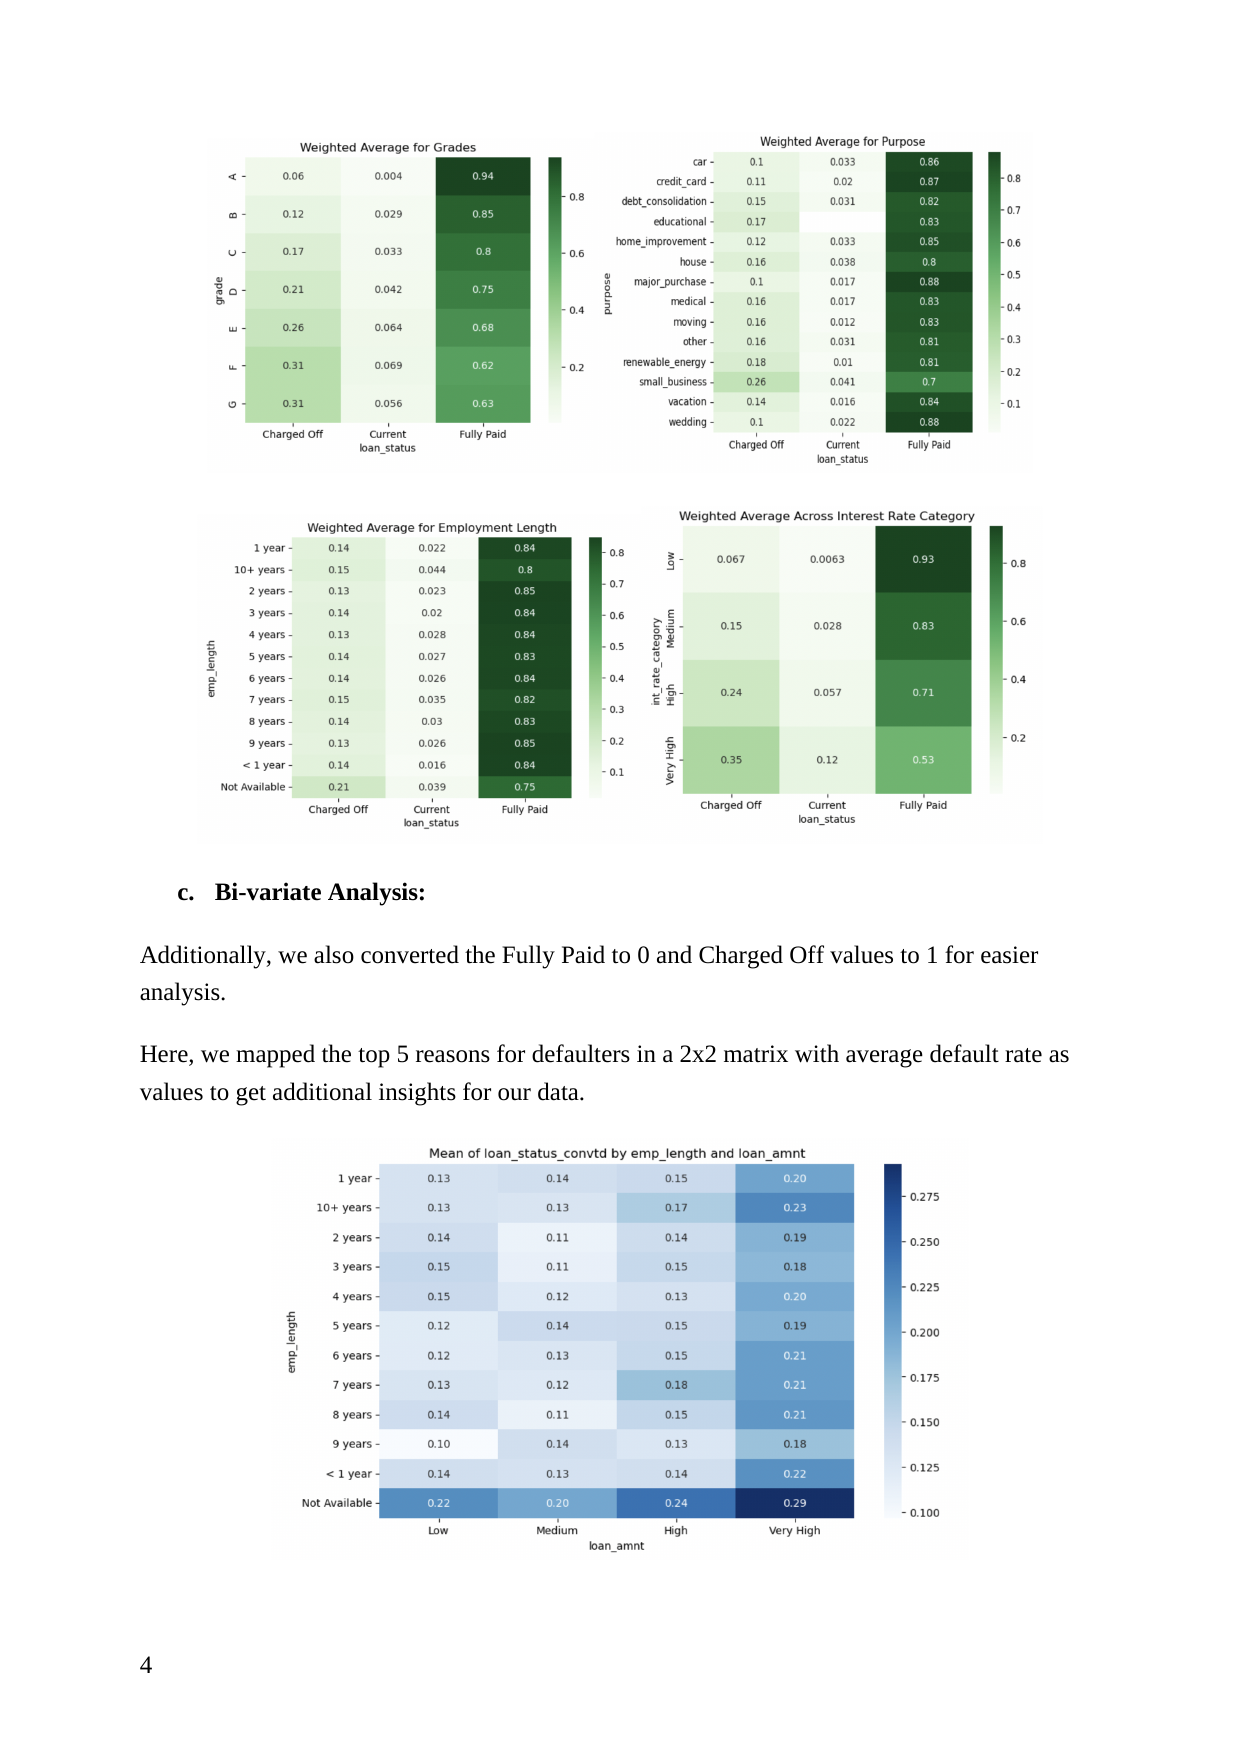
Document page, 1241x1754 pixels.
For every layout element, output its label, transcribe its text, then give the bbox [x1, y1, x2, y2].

picture [207, 132, 1033, 473]
text Additionally, we also converted the Fully Paid to 0 and Charged Off values to 1 for easier analysis. [139, 940, 1101, 1006]
text Here, we mapped the top 5 reasons for defaulters in a 2x2 matrix with average default rate as values to get additional insights for our data. [139, 1039, 1101, 1105]
list Bi-variate Analysis: [177, 877, 1101, 906]
picture [271, 1138, 970, 1560]
picture [197, 506, 1043, 844]
